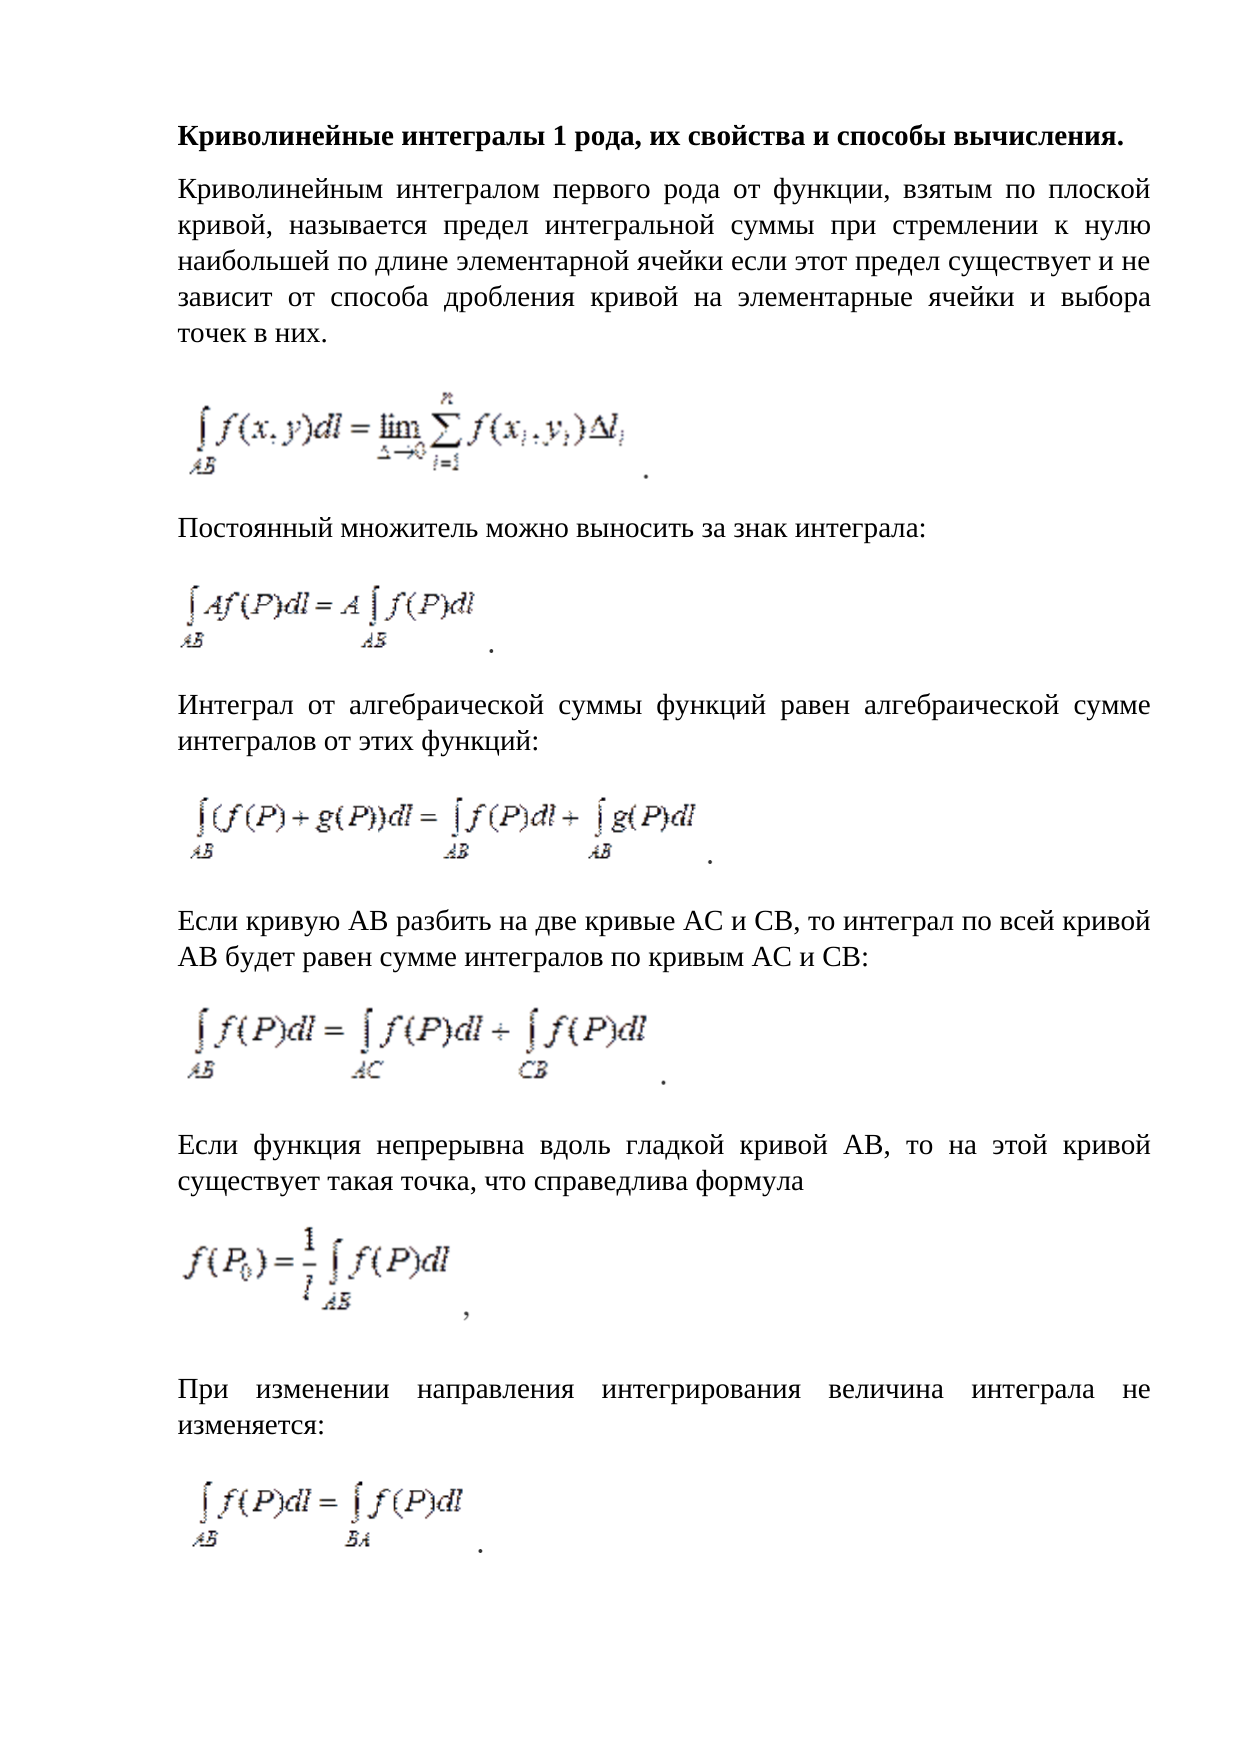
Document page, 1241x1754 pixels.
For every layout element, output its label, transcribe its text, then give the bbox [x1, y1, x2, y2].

text Интеграл от алгебраической суммы функций равен алгебраической сумме интегралов от этих функций: [177, 687, 1152, 757]
picture [177, 368, 684, 492]
picture [177, 776, 733, 885]
picture [177, 1215, 487, 1353]
text Если кривую AB разбить на две кривые AC и CB, то интеграл по всей кривой AB будет равен сумме интегралов по кривым AC и CB: [177, 903, 1152, 973]
text Постоянный множитель можно выносить за знак интеграла: [177, 510, 1152, 543]
picture [177, 562, 533, 669]
text Если функция непрерывна вдоль гладкой кривой AB, то на этой кривой существует такая точка, что справедлива формула [177, 1127, 1152, 1196]
picture [177, 1460, 491, 1574]
text При изменении направления интегрирования величина интеграла не изменяется: [177, 1371, 1152, 1441]
text Криволинейным интегралом первого рода от функции, взятым по плоской кривой, называется предел интегральной суммы при стремлении к нулю наибольшей по длине элементарной ячейки если этот предел существует и не зависит от способа дробления кривой на элементарные ячейки и выбора точек в них. [177, 171, 1152, 349]
picture [177, 992, 680, 1108]
text Криволинейные интегралы 1 рода, их свойства и способы вычисления. [177, 118, 1152, 152]
